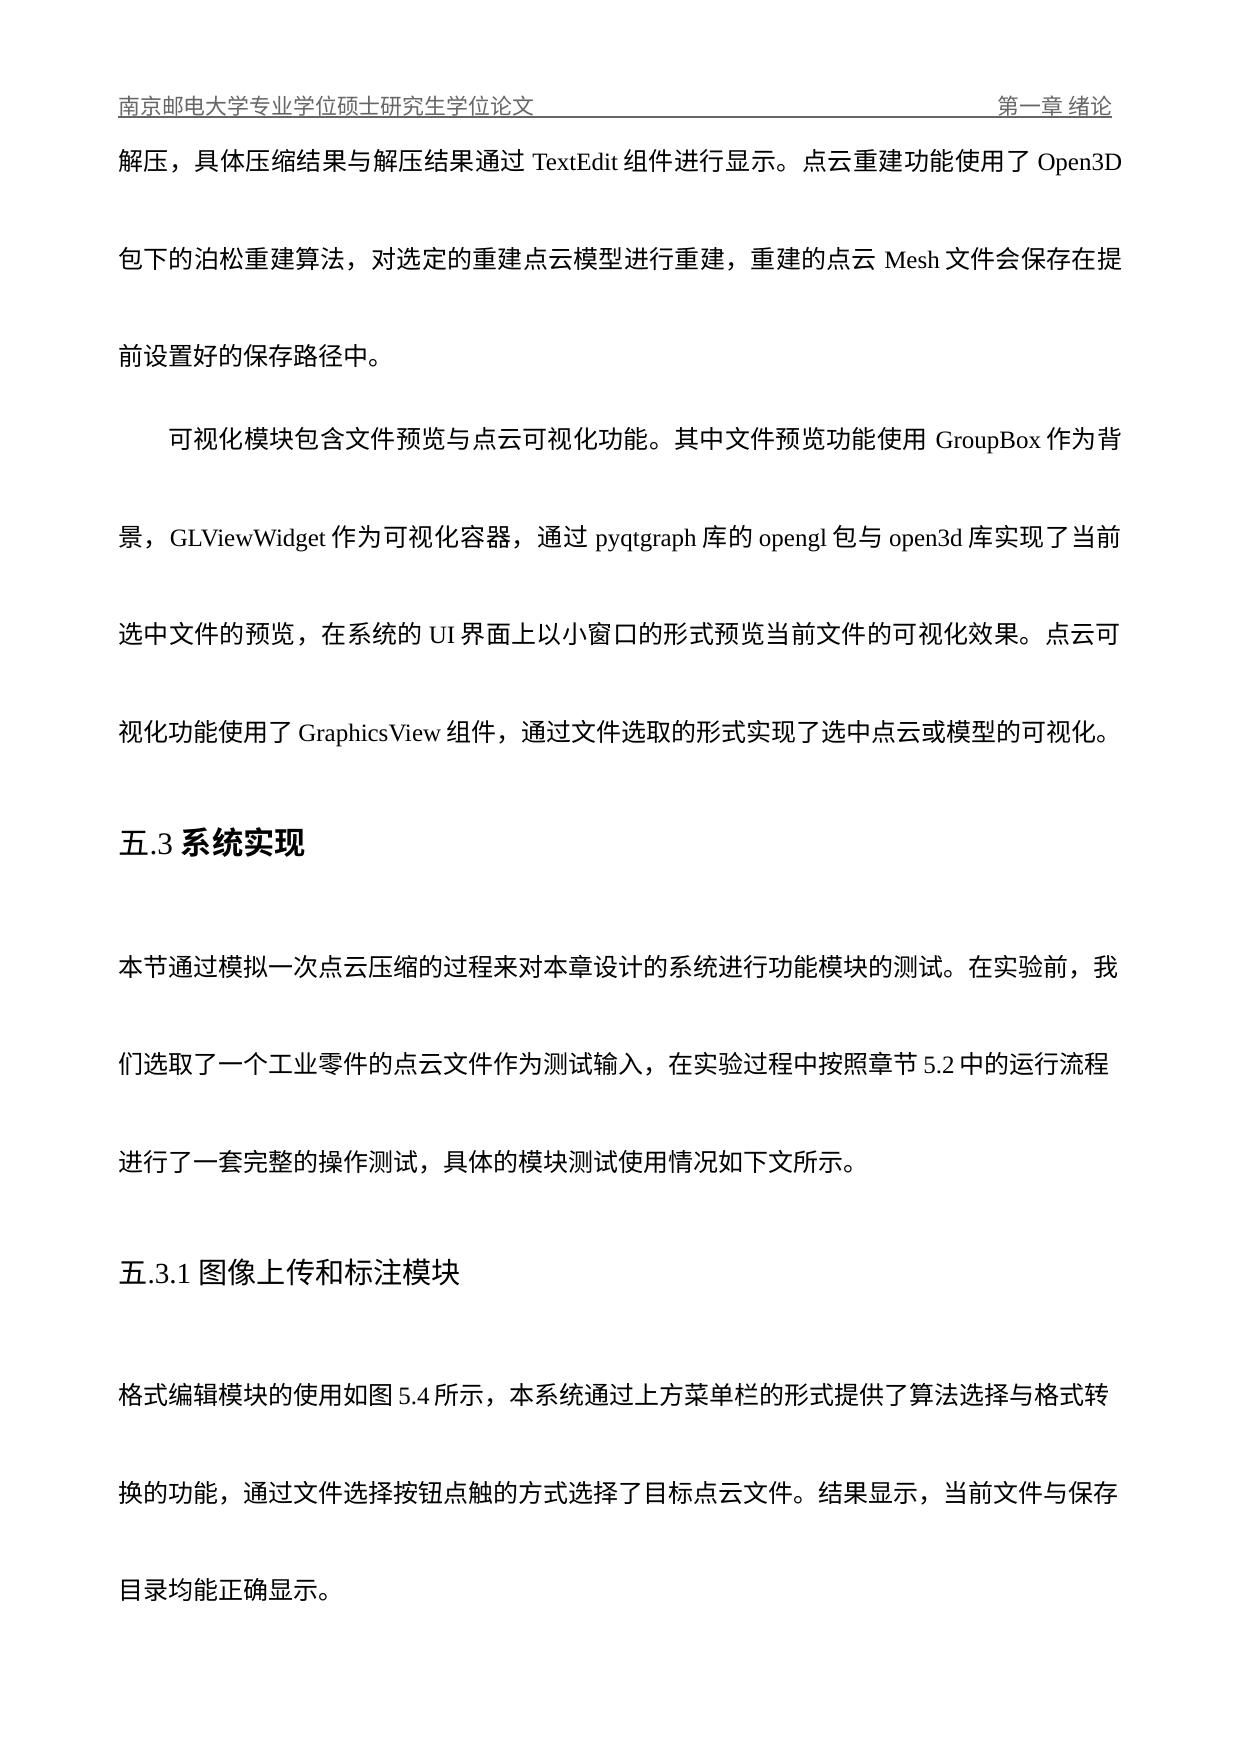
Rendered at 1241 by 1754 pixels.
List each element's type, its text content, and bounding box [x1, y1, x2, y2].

text 系统实现 [118, 808, 1122, 873]
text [118, 127, 1122, 387]
text 本节通过模拟一次点云压缩的过程来对本章设计的系统进行功能模块的测试。在实验前，我们选取了一个工业零件的点云文件作为测试输入，在实验过程中按照章节5.2中的运行流程进行了一套完整的操作测试，具体的模块测试使用情况如下文所示。 [118, 933, 1122, 1193]
text 图像上传和标注模块 [118, 1238, 1122, 1303]
text 可视化模块包含文件预览与点云可视化功能。其中文件预览功能使用GroupBox作为背景，GLViewWidget作为可视化容器，通过 pyqtgraph库的opengl包与open3d库实现了当前选中文件的预览，在系统的UI界面上以小窗口的形式预览当前文件的可视化效果。点云可视化功能使用了GraphicsView组件，通过文件选取的形式实现了选中点云或模型的可视化。 [118, 405, 1122, 763]
text 格式编辑模块的使用如图5.4所示，本系统通过上方菜单栏的形式提供了算法选择与格式转换的功能，通过文件选择按钮点触的方式选择了目标点云文件。结果显示，当前文件与保存目录均能正确显示。 [118, 1361, 1122, 1621]
